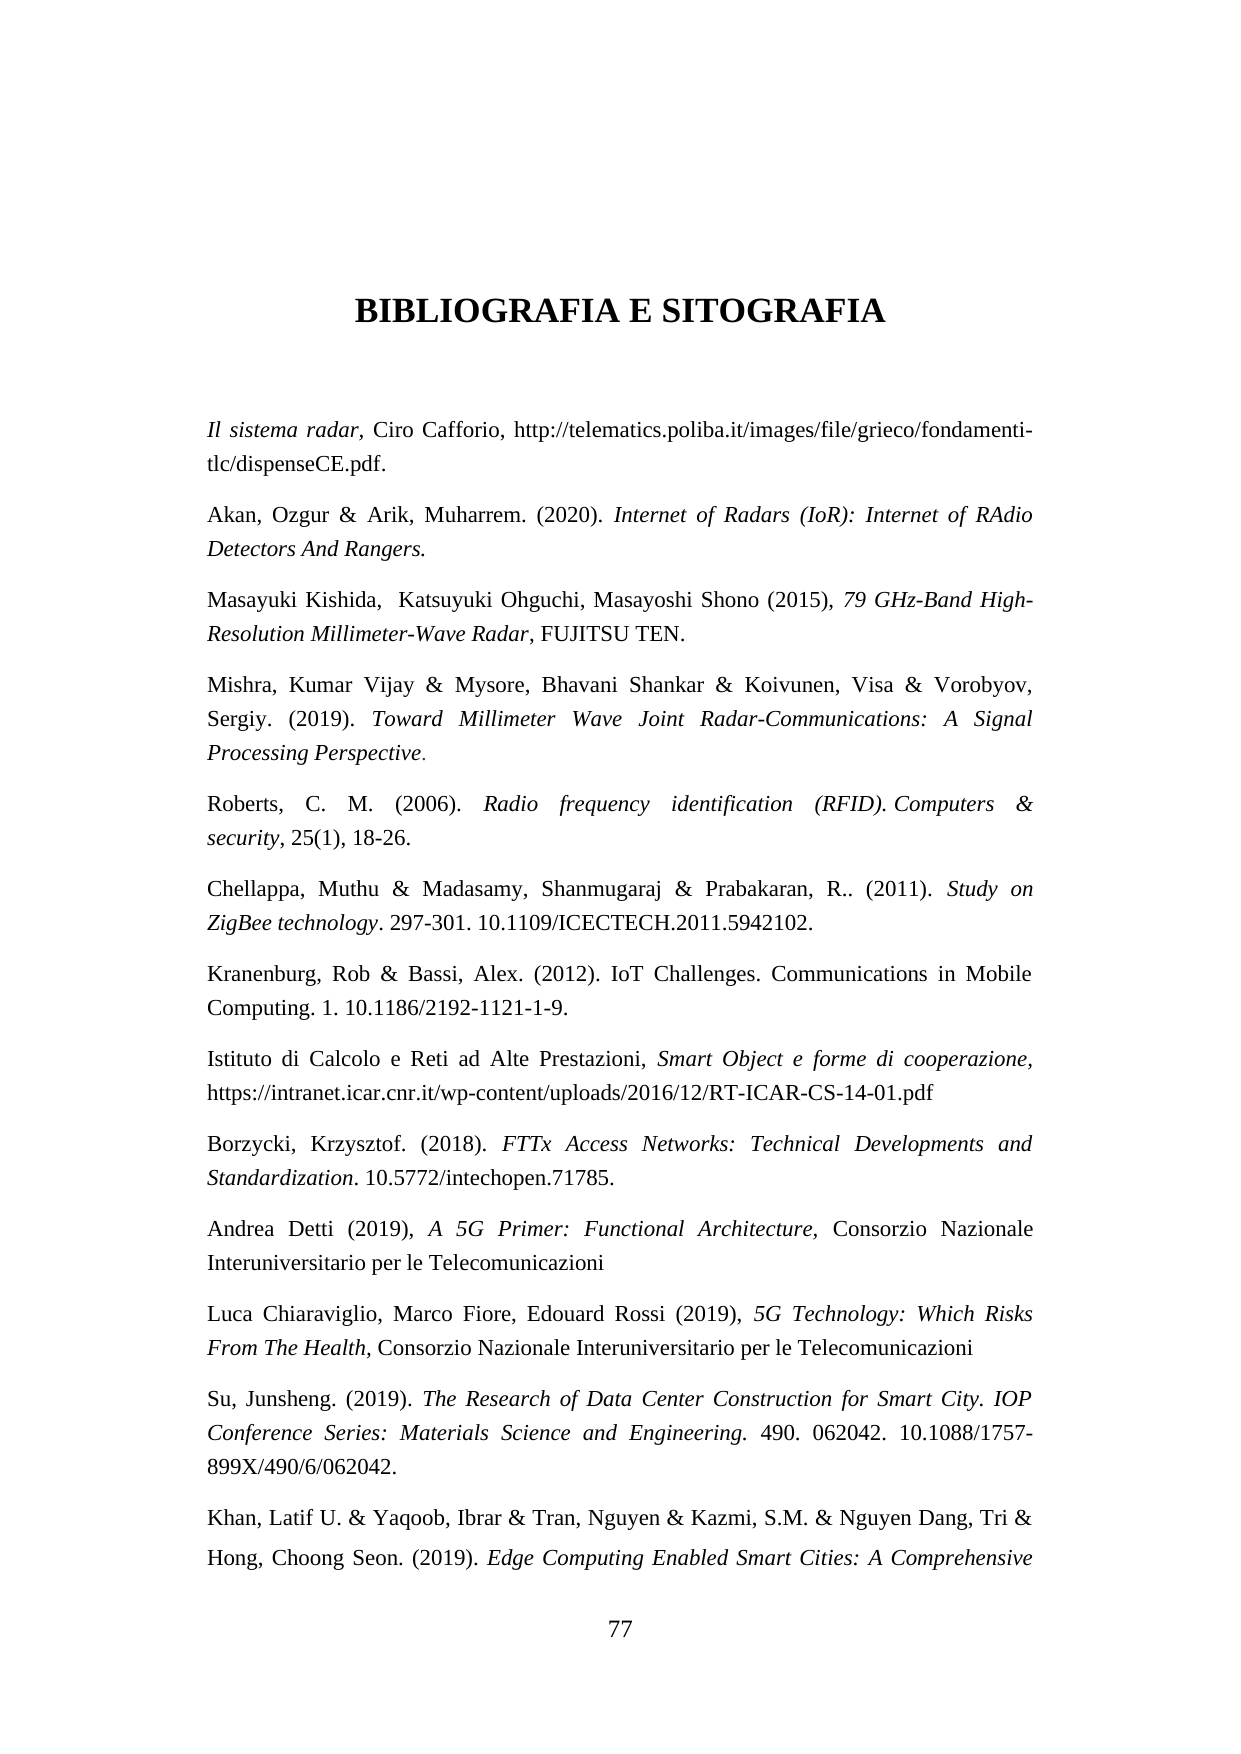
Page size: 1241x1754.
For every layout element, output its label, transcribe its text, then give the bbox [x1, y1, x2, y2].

text Borzycki, Krzysztof. (2018). FTTx Access Networks: Technical Developments and Standardization. 10.5772/intechopen.71785. [207, 1130, 1033, 1191]
text Roberts, C. M. (2006). Radio frequency identification (RFID). Computers & security, 25(1), 18-26. [207, 790, 1033, 851]
subtitle BIBLIOGRAFIA E SITOGRAFIA [207, 290, 1033, 331]
text Akan, Ozgur & Arik, Muharrem. (2020). Internet of Radars (IoR): Internet of RAdio Detectors And Rangers. [207, 501, 1033, 561]
text Luca Chiaraviglio, Marco Fiore, Edouard Rossi (2019), 5G Technology: Which Risks From The Health, Consorzio Nazionale Interuniversitario per le Telecomunicazioni [207, 1300, 1033, 1361]
text Su, Junsheng. (2019). The Research of Data Center Construction for Smart City. IOP Conference Series: Materials Science and Engineering. 490. 062042. 10.1088/1757-899X/490/6/062042. [207, 1385, 1033, 1480]
text Kranenburg, Rob & Bassi, Alex. (2012). IoT Challenges. Communications in Mobile Computing. 1. 10.1186/2192-1121-1-9. [207, 960, 1033, 1021]
text Masayuki Kishida, Katsuyuki Ohguchi, Masayoshi Shono (2015), 79 GHz-Band High-Resolution Millimeter-Wave Radar, FUJITSU TEN. [207, 586, 1033, 646]
text Istituto di Calcolo e Reti ad Alte Prestazioni, Smart Object e forme di cooperazione, https://intranet.icar.cnr.it/wp-content/uploads/2016/12/RT-ICAR-CS-14-01.pdf [207, 1045, 1033, 1106]
text Chellappa, Muthu & Madasamy, Shanmugaraj & Prabakaran, R.. (2011). Study on ZigBee technology. 297-301. 10.1109/ICECTECH.2011.5942102. [207, 875, 1033, 936]
text Il sistema radar, Ciro Cafforio, http://telematics.poliba.it/images/file/grieco/fondamenti-tlc/dispenseCE.pdf. [207, 416, 1033, 476]
text Mishra, Kumar Vijay & Mysore, Bhavani Shankar & Koivunen, Visa & Vorobyov, Sergiy. (2019). Toward Millimeter Wave Joint Radar-Communications: A Signal Processing Perspective. [207, 671, 1033, 766]
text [207, 1504, 1033, 1570]
text Andrea Detti (2019), A 5G Primer: Functional Architecture, Consorzio Nazionale Interuniversitario per le Telecomunicazioni [207, 1215, 1033, 1276]
